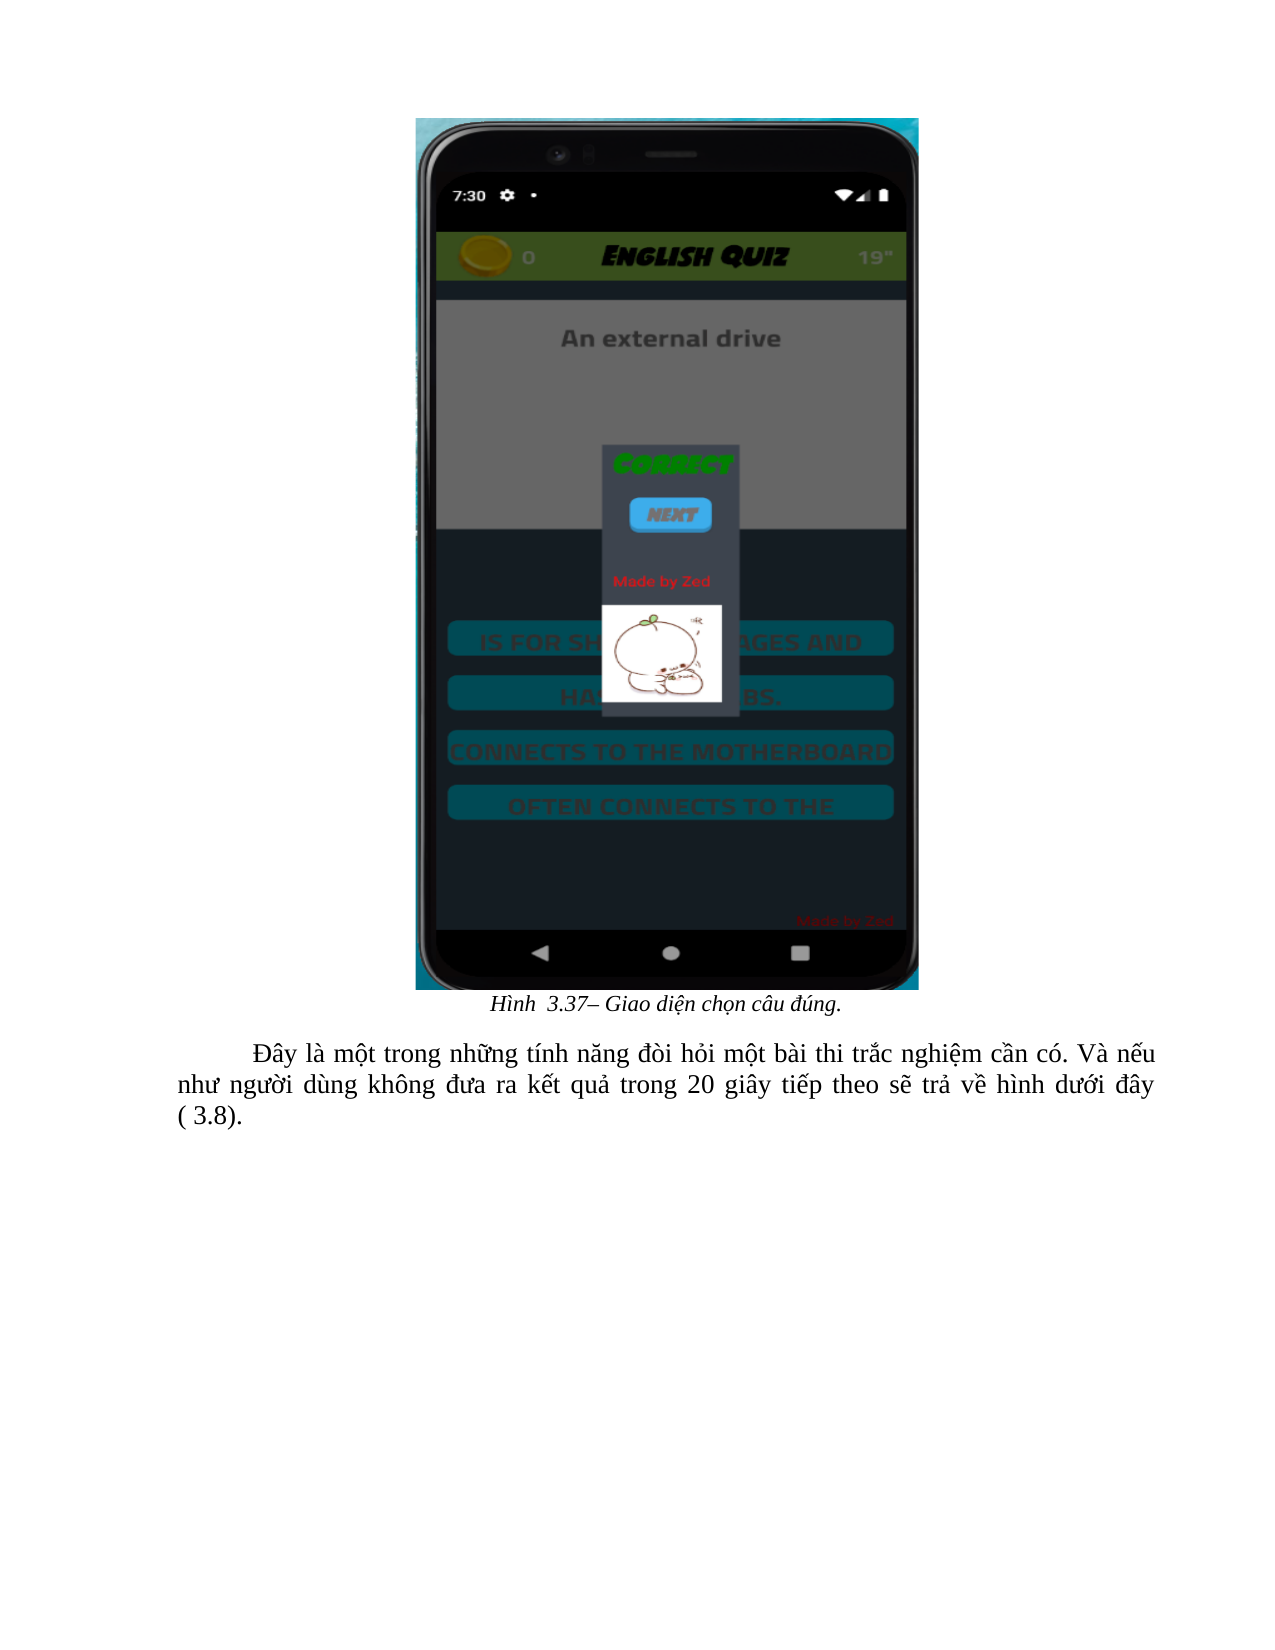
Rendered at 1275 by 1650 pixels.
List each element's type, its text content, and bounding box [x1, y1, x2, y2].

text Đây là một trong những tính năng đòi hỏi một bài thi trắc nghiệm cần có. Và nếu như người dùng không đưa ra kết quả trong 20 giây tiếp theo sẽ trả về hình dưới đây ( 3.8). [177, 1037, 1157, 1131]
text Hình 3.37– Giao diện chọn câu đúng. [177, 990, 1157, 1016]
picture [415, 118, 919, 990]
